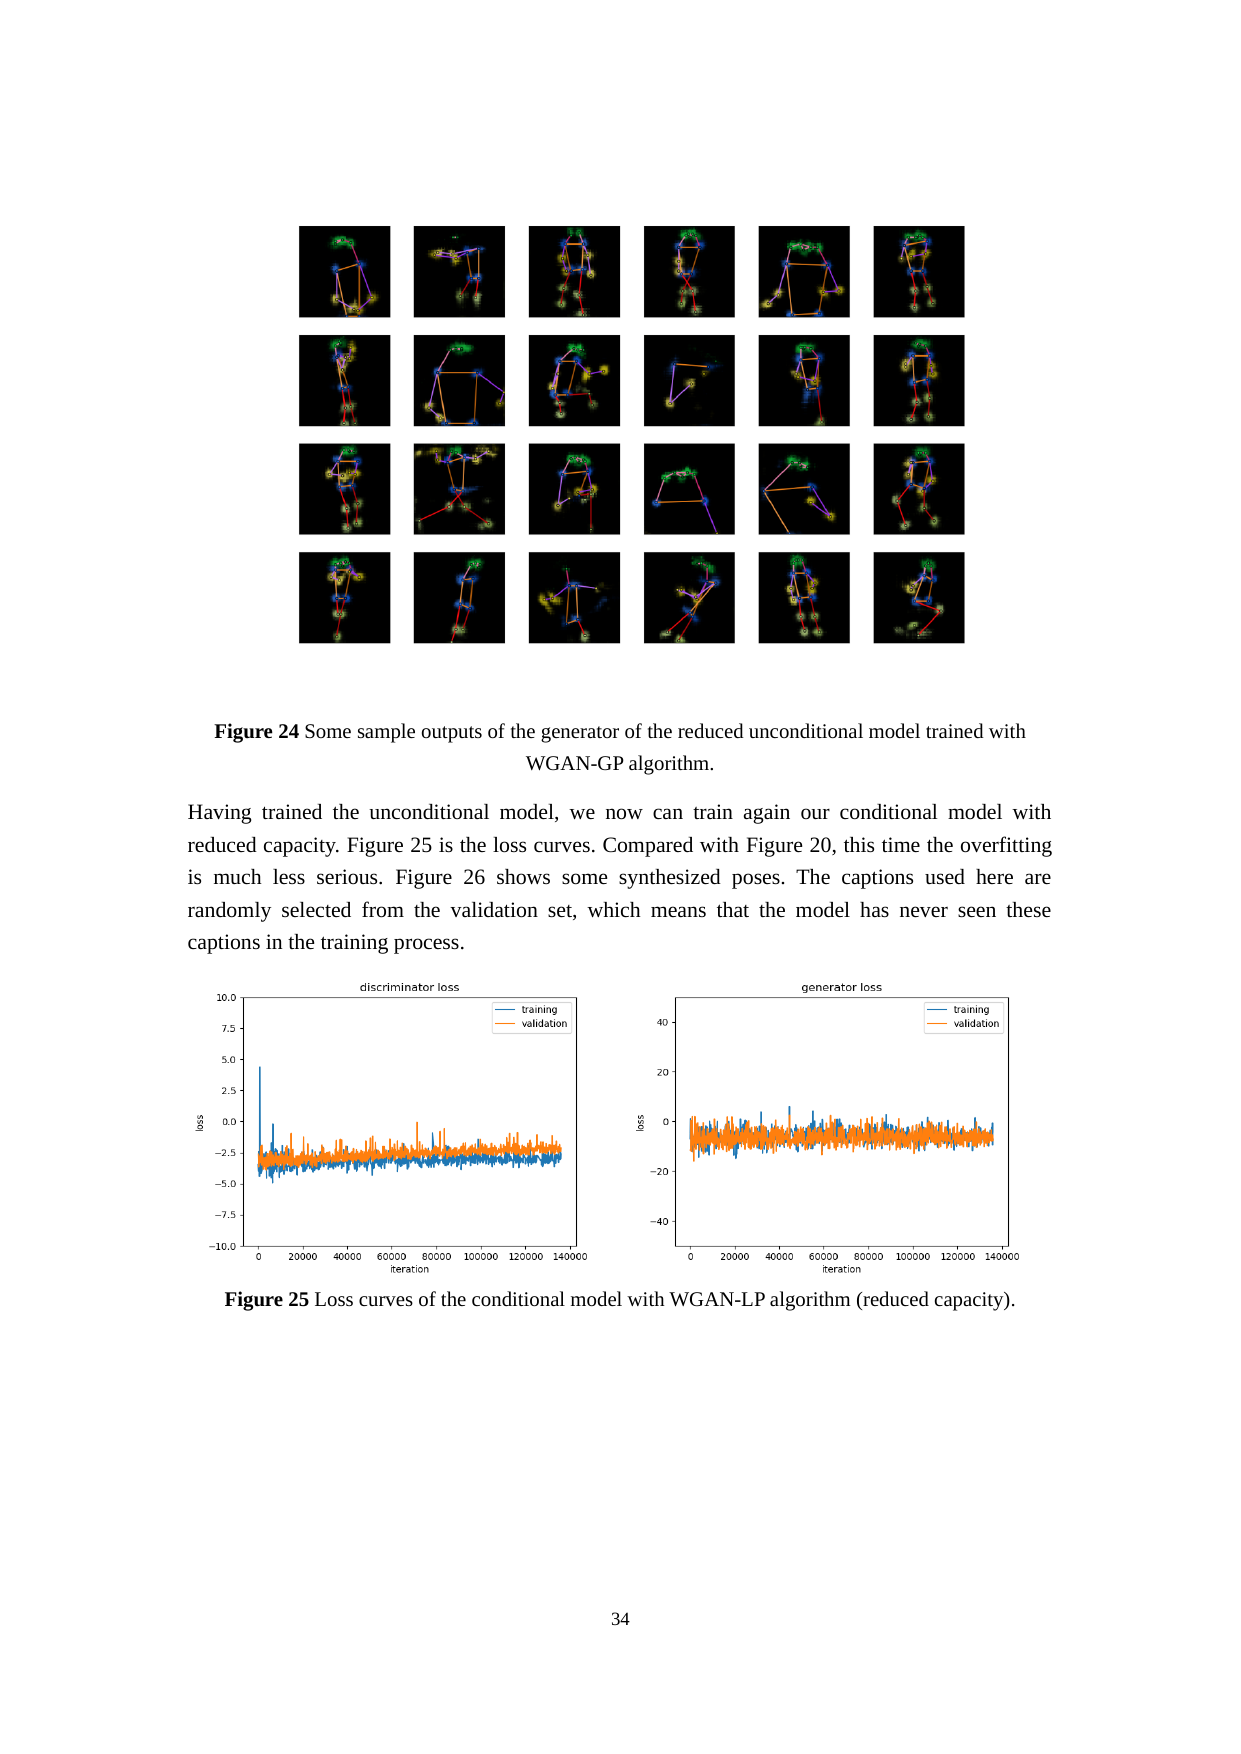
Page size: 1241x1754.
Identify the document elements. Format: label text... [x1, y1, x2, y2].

text Figure 25 Loss curves of the conditional model with WGAN-LP algorithm (reduced capacity). [209, 1283, 1031, 1316]
text Having trained the unconditional model, we now can train again our conditional model with reduced capacity. Figure 25 is the loss curves. Compared with Figure 20, this time the overfitting is much less serious. Figure 26 shows some synthesized poses. The captions used here are randomly selected from the validation set, which means that the model has never seen these captions in the training process. [187, 796, 1053, 958]
picture [621, 958, 1051, 1281]
picture [188, 162, 1053, 702]
picture [189, 958, 619, 1281]
text Figure 24 Some sample outputs of the generator of the reduced unconditional model trained with WGAN-GP algorithm. [209, 714, 1031, 779]
